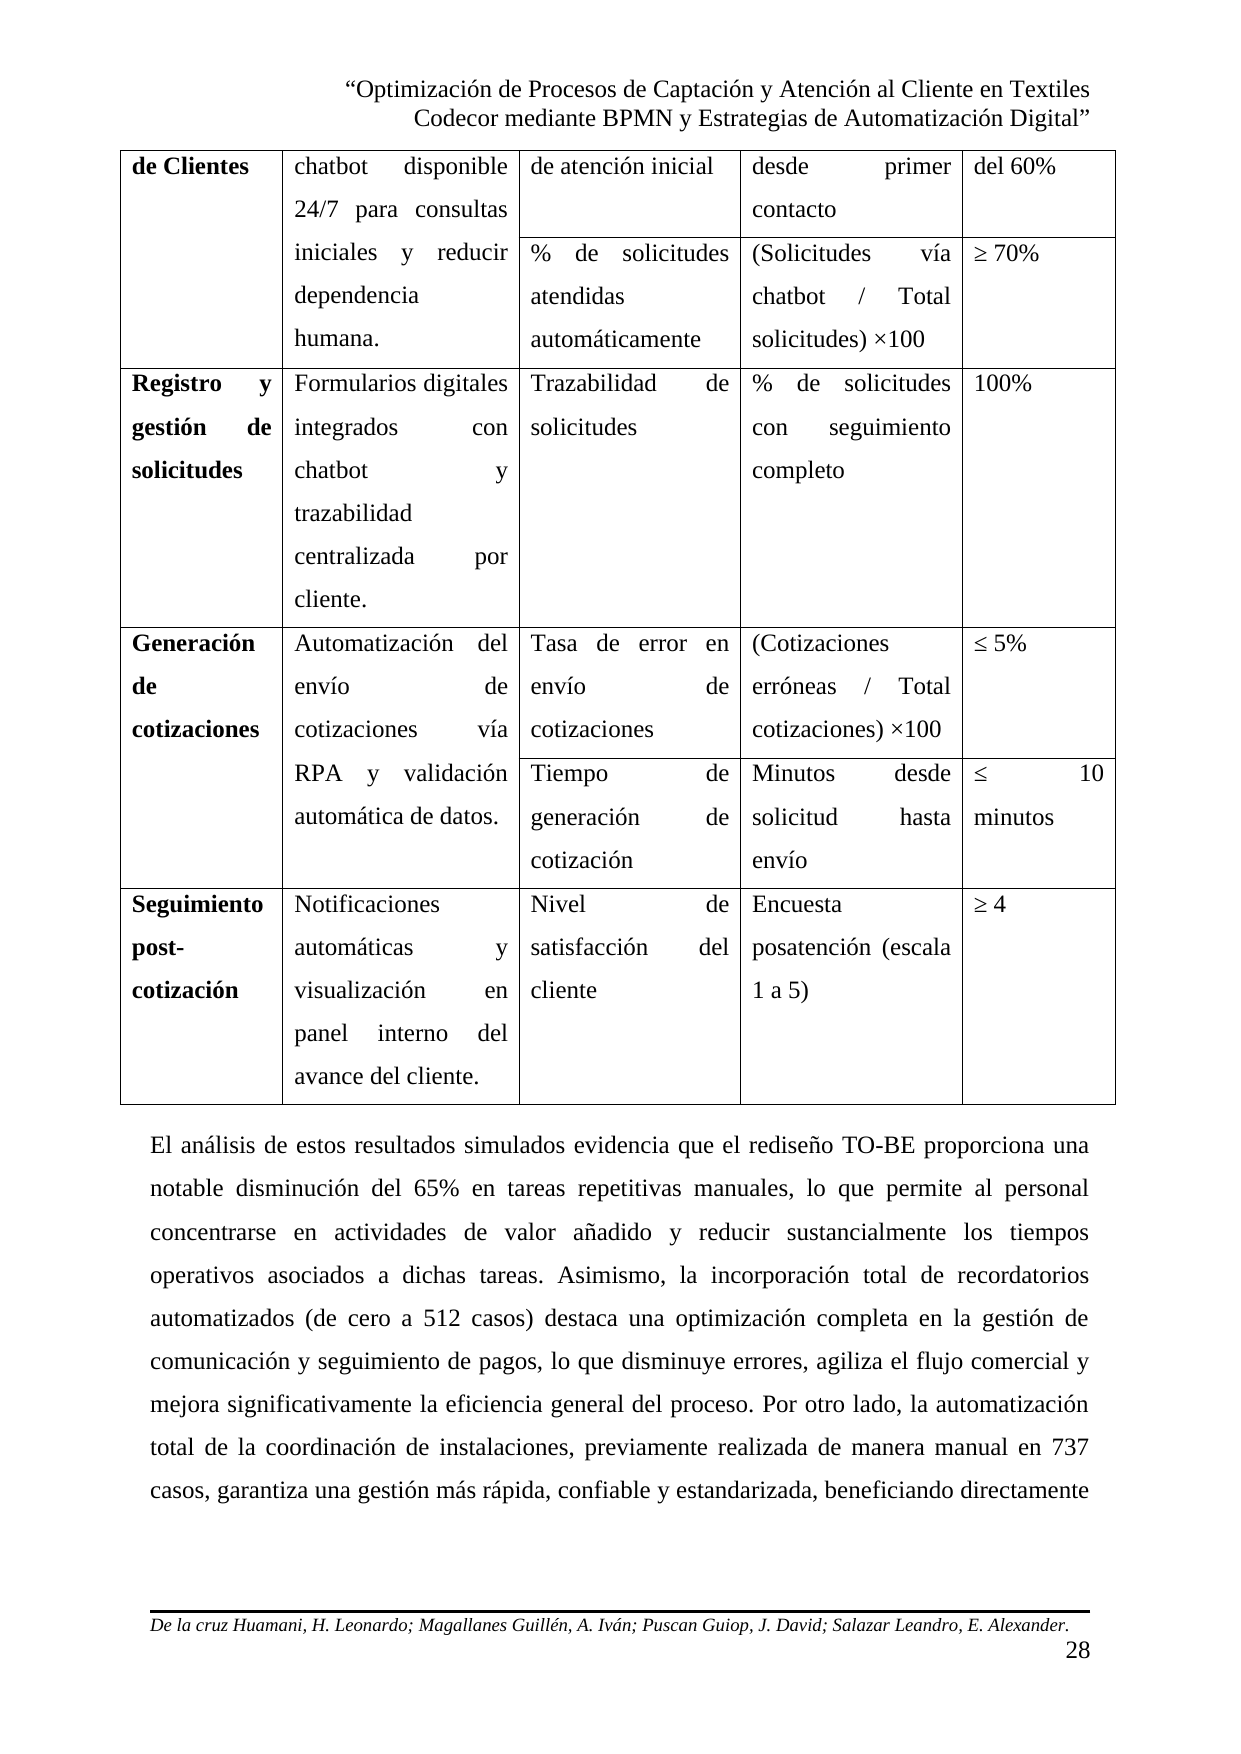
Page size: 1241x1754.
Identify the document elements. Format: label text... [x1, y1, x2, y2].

table_cell Nivel de satisfacción del cliente [520, 889, 740, 1104]
table_cell ≥ 70% [963, 238, 1115, 367]
table_cell Automatización del envío de cotizaciones vía RPA y validación automática de datos. [283, 628, 519, 888]
table_cell ≤ 5% [963, 628, 1115, 757]
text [150, 1130, 1090, 1504]
table_cell Tasa de error en envío de cotizaciones [520, 628, 740, 757]
table_cell Trazabilidad de solicitudes [520, 369, 740, 627]
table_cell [520, 151, 740, 237]
table_cell Minutos desde solicitud hasta envío [741, 759, 962, 888]
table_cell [283, 151, 519, 367]
table_cell 100% [963, 369, 1115, 627]
table_cell (Cotizaciones erróneas / Total cotizaciones) ×100 [741, 628, 962, 757]
table_cell ≥ 4 [963, 889, 1115, 1104]
table_cell ≤ 10 minutos [963, 759, 1115, 888]
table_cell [741, 151, 962, 237]
table_cell Tiempo de generación de cotización [520, 759, 740, 888]
table_cell Registro y gestión de solicitudes [121, 369, 282, 627]
table_cell Encuesta posatención (escala 1 a 5) [741, 889, 962, 1104]
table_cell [121, 151, 282, 367]
table_cell % de solicitudes con seguimiento completo [741, 369, 962, 627]
table_cell (Solicitudes vía chatbot / Total solicitudes) ×100 [741, 238, 962, 367]
table_cell % de solicitudes atendidas automáticamente [520, 238, 740, 367]
table_cell Seguimiento post-cotización [121, 889, 282, 1104]
table_cell Reducción del 60% [963, 151, 1115, 237]
table_cell Generación de cotizaciones [121, 628, 282, 888]
table_cell Formularios digitales integrados con chatbot y trazabilidad centralizada por cliente. [283, 369, 519, 627]
table_cell Notificaciones automáticas y visualización en panel interno del avance del cliente. [283, 889, 519, 1104]
